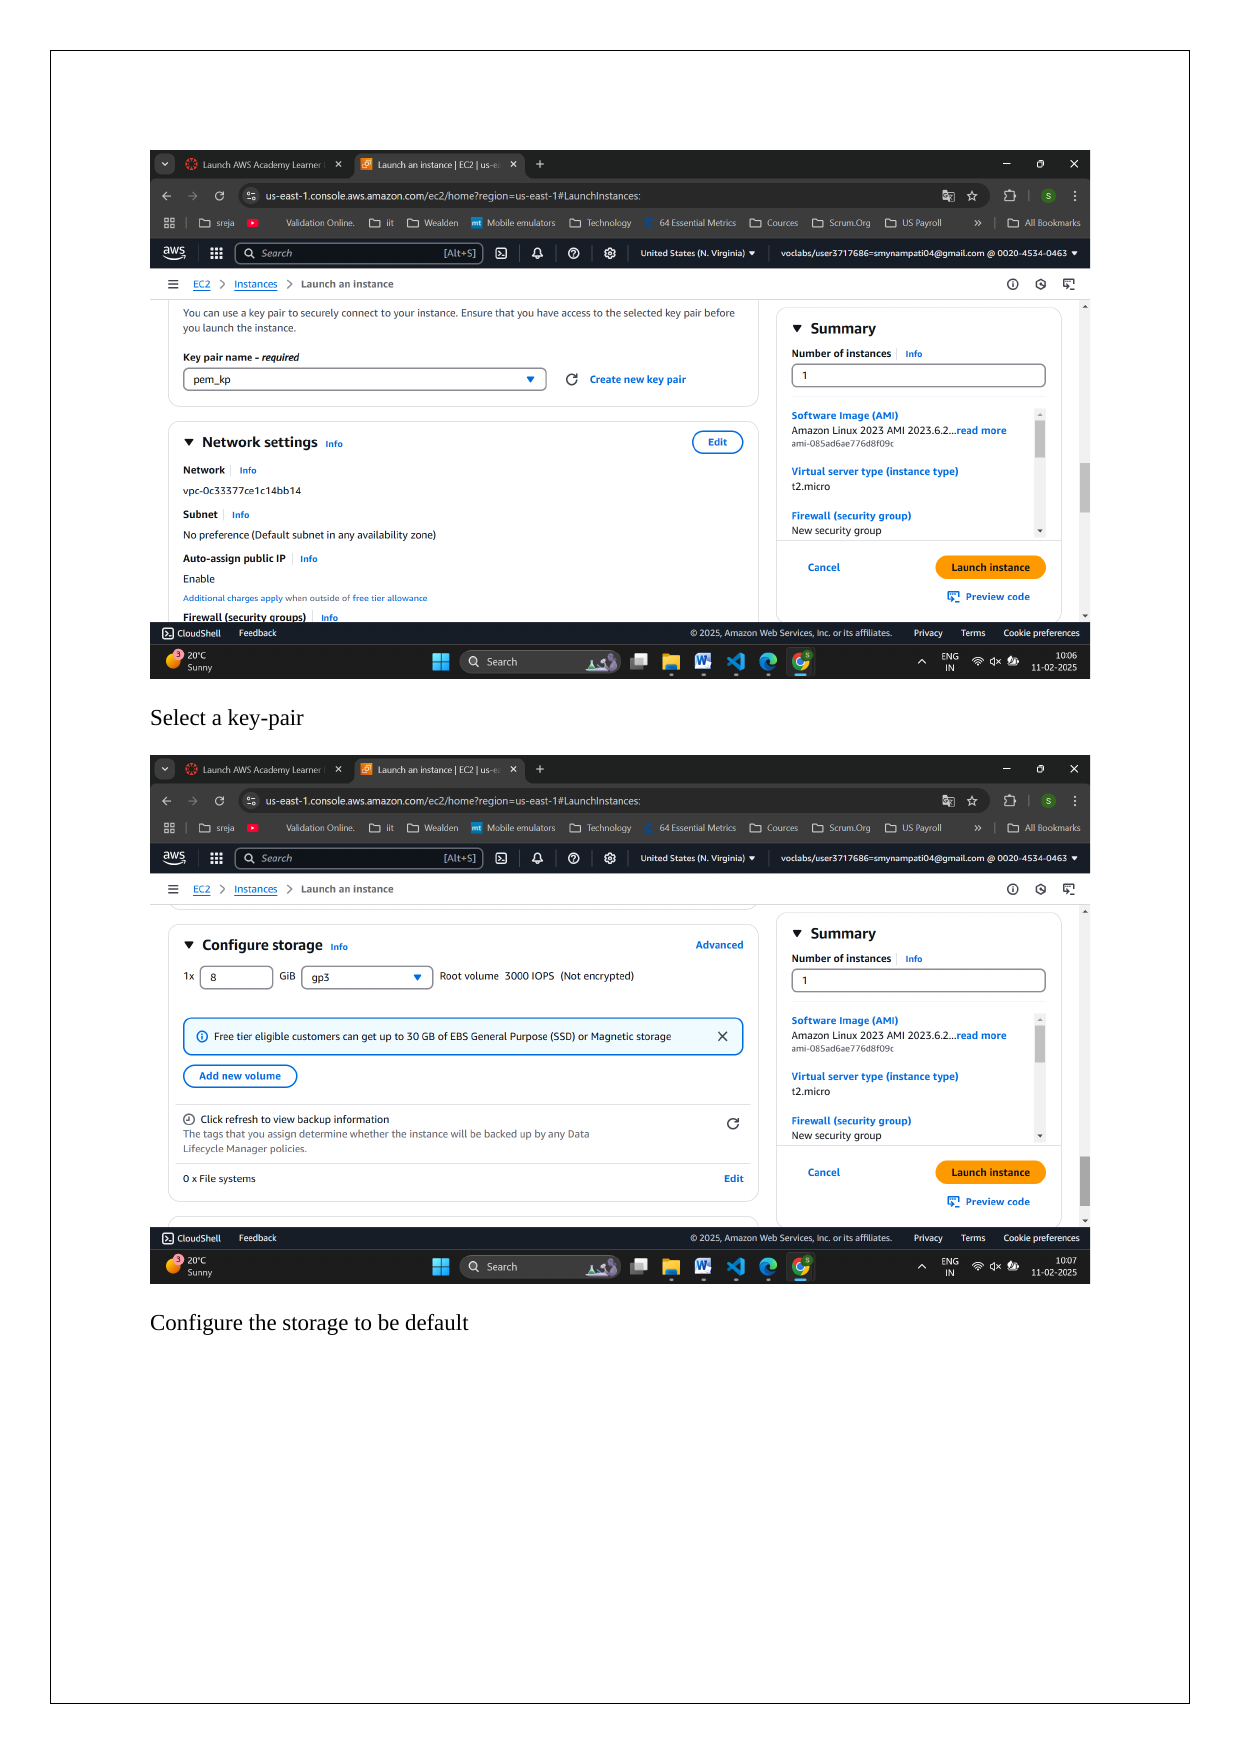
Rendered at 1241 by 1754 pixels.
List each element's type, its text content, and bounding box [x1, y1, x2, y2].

picture [150, 755, 1091, 1284]
text Select a key-pair [150, 704, 1090, 730]
picture [150, 150, 1091, 679]
text Configure the storage to be default [150, 1309, 1090, 1335]
